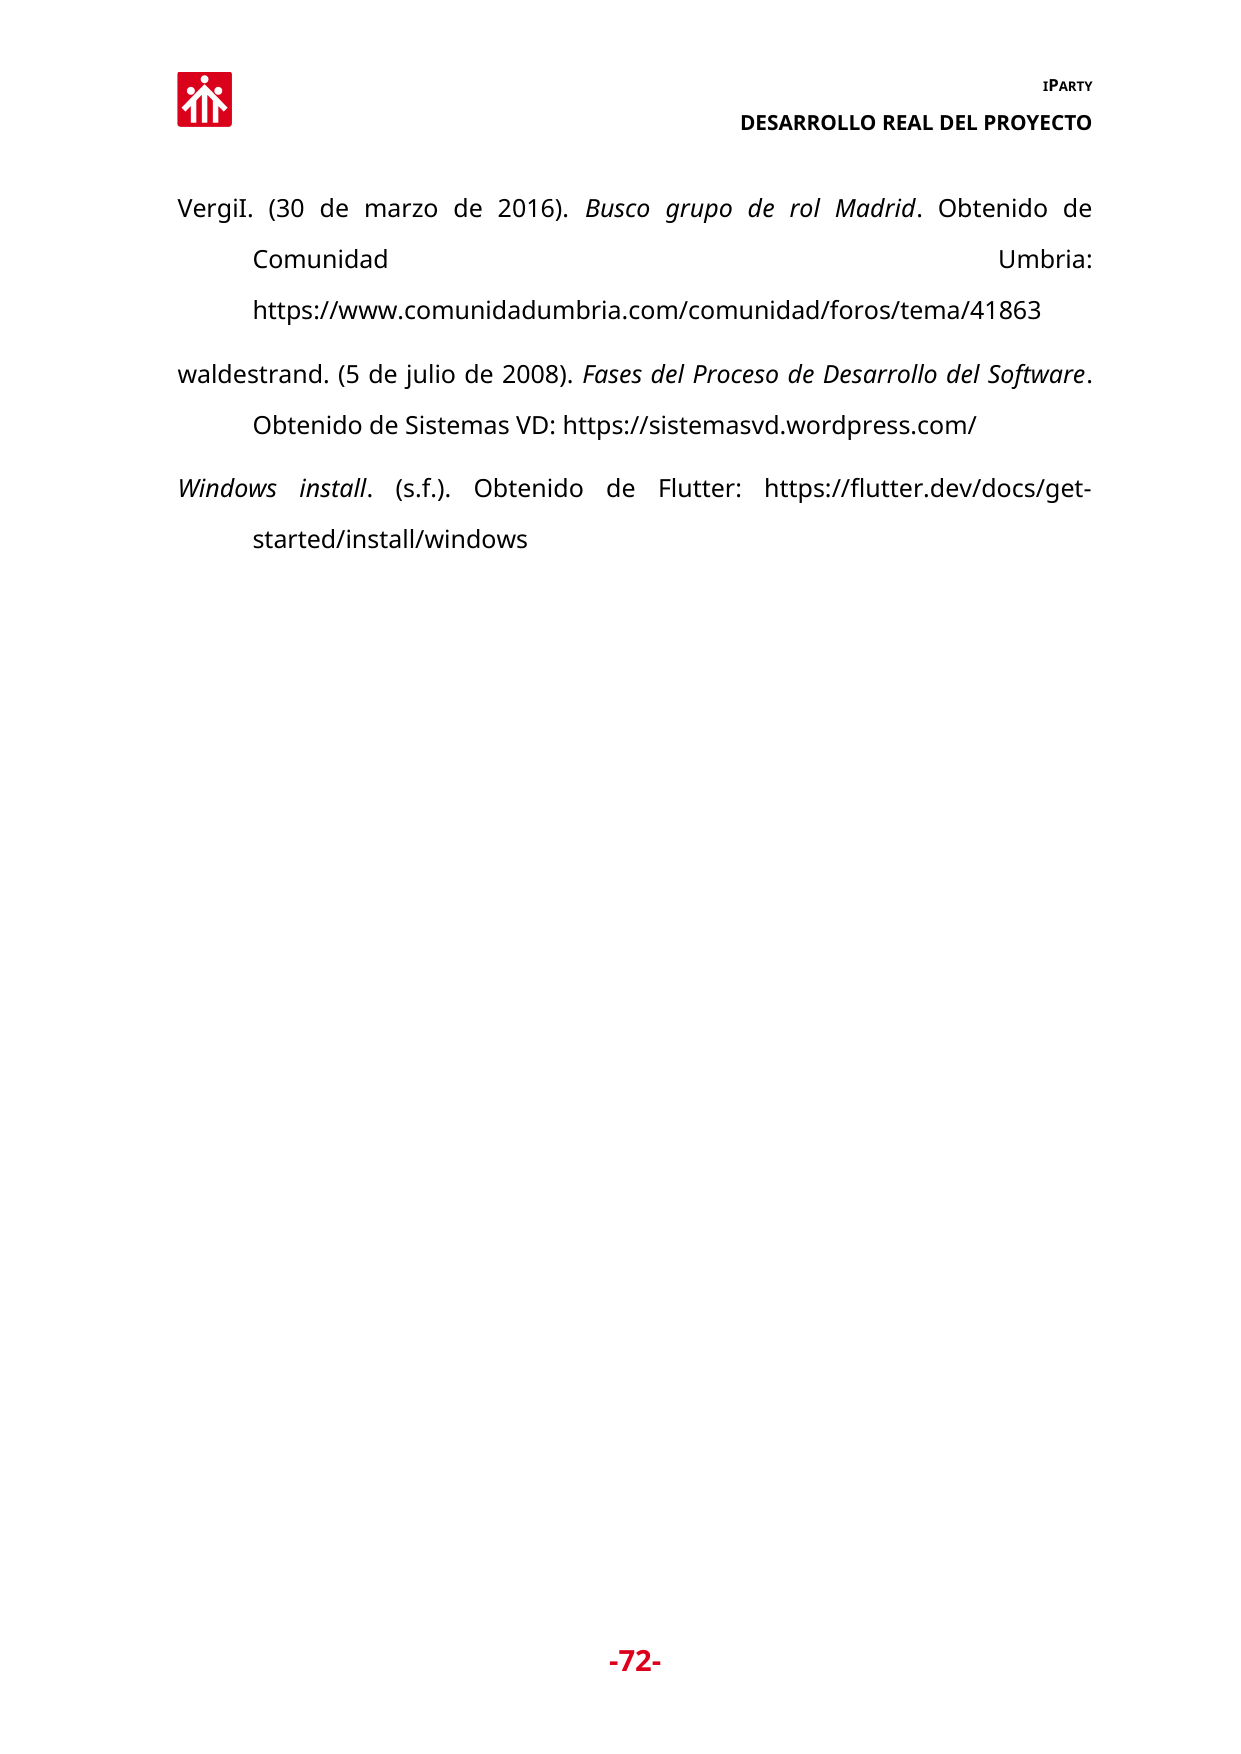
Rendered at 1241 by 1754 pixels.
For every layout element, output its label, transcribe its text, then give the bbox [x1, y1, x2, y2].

text waldestrand. (5 de julio de 2008). Fases del Proceso de Desarrollo del Software. Obtenido de Sistemas VD: https://sistemasvd.wordpress.com/ [177, 357, 1092, 442]
text VergiI. (30 de marzo de 2016). Busco grupo de rol Madrid. Obtenido de Comunidad Umbria: https://www.comunidadumbria.com/comunidad/foros/tema/41863 [177, 191, 1092, 327]
text Windows install. (s.f.). Obtenido de Flutter: https://flutter.dev/docs/get-started/install/windows [177, 471, 1092, 556]
picture [177, 72, 232, 127]
